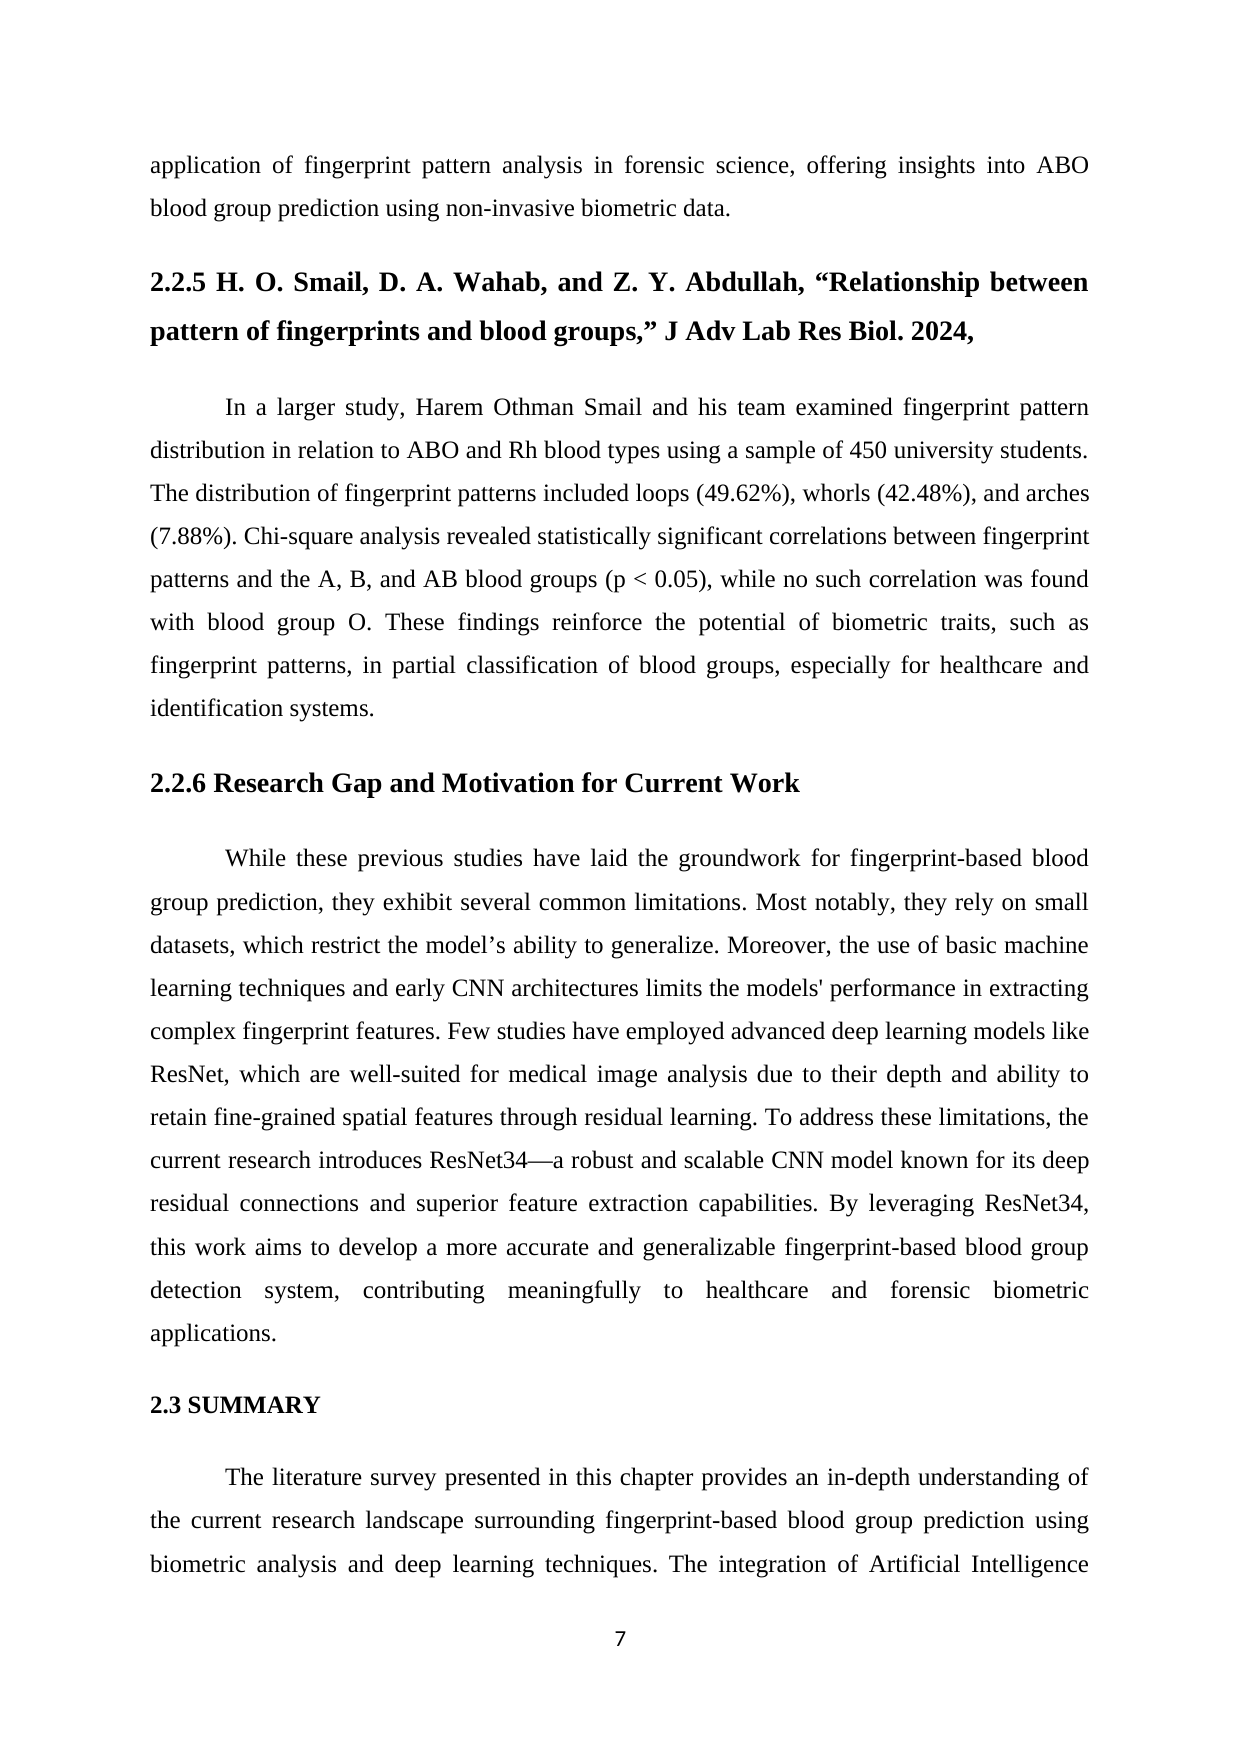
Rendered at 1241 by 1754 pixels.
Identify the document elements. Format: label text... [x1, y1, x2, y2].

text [150, 150, 1090, 222]
text 2.2.5 H. O. Smail, D. A. Wahab, and Z. Y. Abdullah, “Relationship between pattern of fingerprints and blood groups,” J Adv Lab Res Biol. 2024, [150, 265, 1090, 346]
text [150, 1462, 1090, 1577]
text While these previous studies have laid the groundwork for fingerprint-based blood group prediction, they exhibit several common limitations. Most notably, they rely on small datasets, which restrict the model’s ability to generalize. Moreover, the use of basic machine learning techniques and early CNN architectures limits the models' performance in extracting complex fingerprint features. Few studies have employed advanced deep learning models like ResNet, which are well-suited for medical image analysis due to their depth and ability to retain fine-grained spatial features through residual learning. To address these limitations, the current research introduces ResNet34—a robust and scalable CNN model known for its deep residual connections and superior feature extraction capabilities. By leveraging ResNet34, this work aims to develop a more accurate and generalizable fingerprint-based blood group detection system, contributing meaningfully to healthcare and forensic biometric applications. [150, 843, 1090, 1347]
text 2.2.6 Research Gap and Motivation for Current Work [150, 766, 1090, 798]
text 2.3 SUMMARY [150, 1390, 1090, 1419]
text In a larger study, Harem Othman Smail and his team examined fingerprint pattern distribution in relation to ABO and Rh blood types using a sample of 450 university students. The distribution of fingerprint patterns included loops (49.62%), whorls (42.48%), and arches (7.88%). Chi-square analysis revealed statistically significant correlations between fingerprint patterns and the A, B, and AB blood groups (p < 0.05), while no such correlation was found with blood group O. These findings reinforce the potential of biometric traits, such as fingerprint patterns, in partial classification of blood groups, especially for healthcare and identification systems. [150, 392, 1090, 722]
